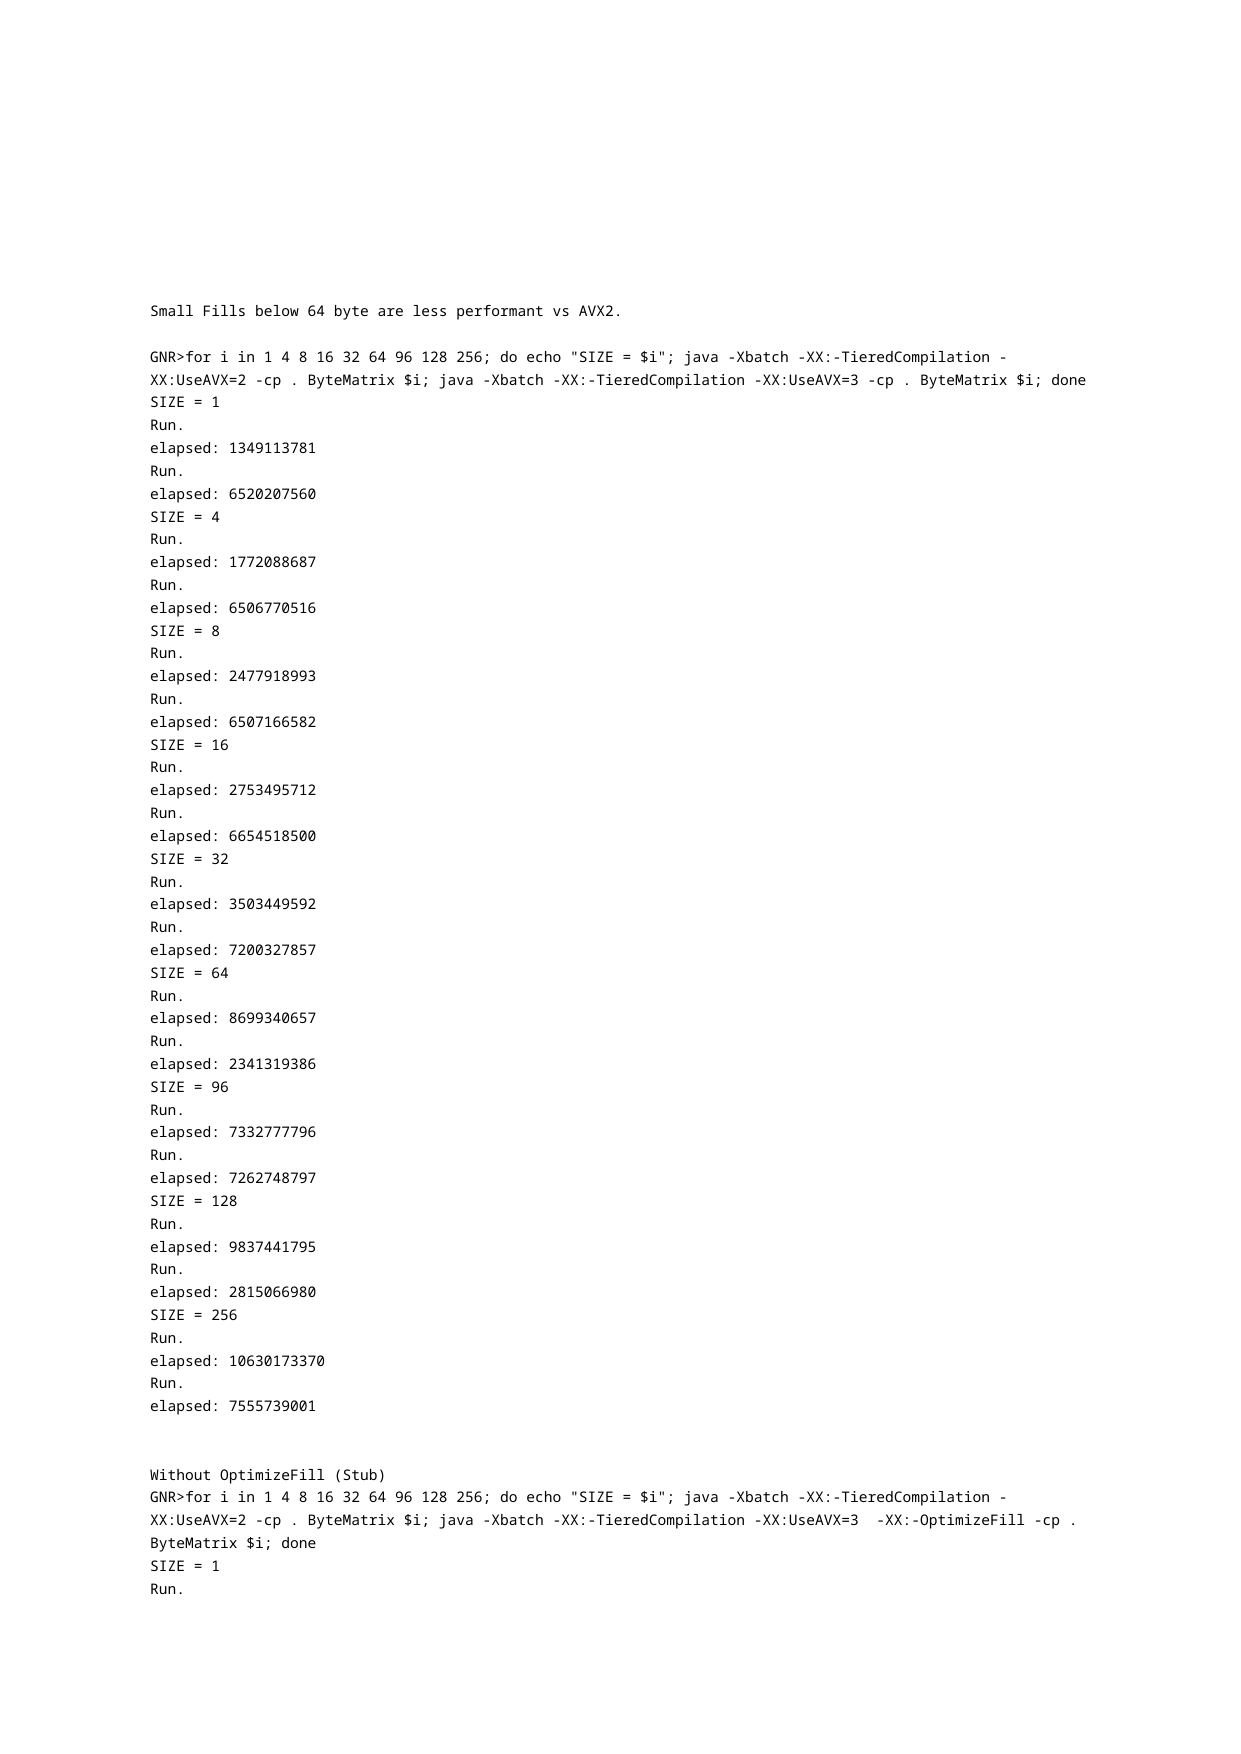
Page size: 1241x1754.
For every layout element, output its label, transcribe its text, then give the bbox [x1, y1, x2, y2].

text Run. [150, 1373, 1090, 1393]
text elapsed: 7332777796 [150, 1122, 1090, 1142]
text SIZE = 32 [150, 848, 1090, 868]
text Run. [150, 1099, 1090, 1119]
text elapsed: 3503449592 [150, 894, 1090, 914]
text SIZE = 16 [150, 734, 1090, 754]
text Run. [150, 1145, 1090, 1165]
text Run. [150, 757, 1090, 777]
text elapsed: 1349113781 [150, 438, 1090, 458]
text Run. [150, 575, 1090, 595]
text GNR>for i in 1 4 8 16 32 64 96 128 256; do echo "SIZE = $i"; java -Xbatch -XX:-TieredCompilation -XX:UseAVX=2 -cp . ByteMatrix $i; java -Xbatch -XX:-TieredCompilation -XX:UseAVX=3 -XX:-OptimizeFill -cp . ByteMatrix $i; done [150, 1487, 1090, 1553]
text elapsed: 2753495712 [150, 780, 1090, 800]
text Run. [150, 1259, 1090, 1279]
text elapsed: 2341319386 [150, 1054, 1090, 1074]
text Run. [150, 643, 1090, 663]
text elapsed: 1772088687 [150, 552, 1090, 572]
text Without OptimizeFill (Stub) [150, 1464, 1090, 1484]
text elapsed: 2477918993 [150, 666, 1090, 686]
text SIZE = 256 [150, 1305, 1090, 1325]
text GNR>for i in 1 4 8 16 32 64 96 128 256; do echo "SIZE = $i"; java -Xbatch -XX:-TieredCompilation -XX:UseAVX=2 -cp . ByteMatrix $i; java -Xbatch -XX:-TieredCompilation -XX:UseAVX=3 -cp . ByteMatrix $i; done [150, 347, 1090, 389]
text Run. [150, 1328, 1090, 1347]
text Run. [150, 461, 1090, 481]
text SIZE = 64 [150, 963, 1090, 982]
text SIZE = 4 [150, 506, 1090, 526]
text Run. [150, 871, 1090, 891]
text Run. [150, 917, 1090, 937]
text SIZE = 1 [150, 1556, 1090, 1576]
text Run. [150, 689, 1090, 709]
text elapsed: 6507166582 [150, 712, 1090, 732]
text Run. [150, 1578, 1090, 1598]
text Run. [150, 803, 1090, 823]
text elapsed: 8699340657 [150, 1008, 1090, 1028]
text Run. [150, 985, 1090, 1005]
text elapsed: 7262748797 [150, 1168, 1090, 1188]
text elapsed: 10630173370 [150, 1350, 1090, 1370]
text elapsed: 7200327857 [150, 940, 1090, 960]
text SIZE = 96 [150, 1077, 1090, 1097]
text SIZE = 8 [150, 620, 1090, 640]
text Run. [150, 529, 1090, 549]
text Small Fills below 64 byte are less performant vs AVX2. [150, 301, 1090, 321]
text elapsed: 2815066980 [150, 1282, 1090, 1302]
text elapsed: 6520207560 [150, 483, 1090, 503]
text Run. [150, 1213, 1090, 1233]
text elapsed: 6506770516 [150, 598, 1090, 617]
text elapsed: 7555739001 [150, 1396, 1090, 1416]
text elapsed: 9837441795 [150, 1236, 1090, 1256]
text SIZE = 1 [150, 392, 1090, 412]
text Run. [150, 1031, 1090, 1051]
text elapsed: 6654518500 [150, 826, 1090, 846]
text Run. [150, 415, 1090, 435]
text SIZE = 128 [150, 1191, 1090, 1211]
